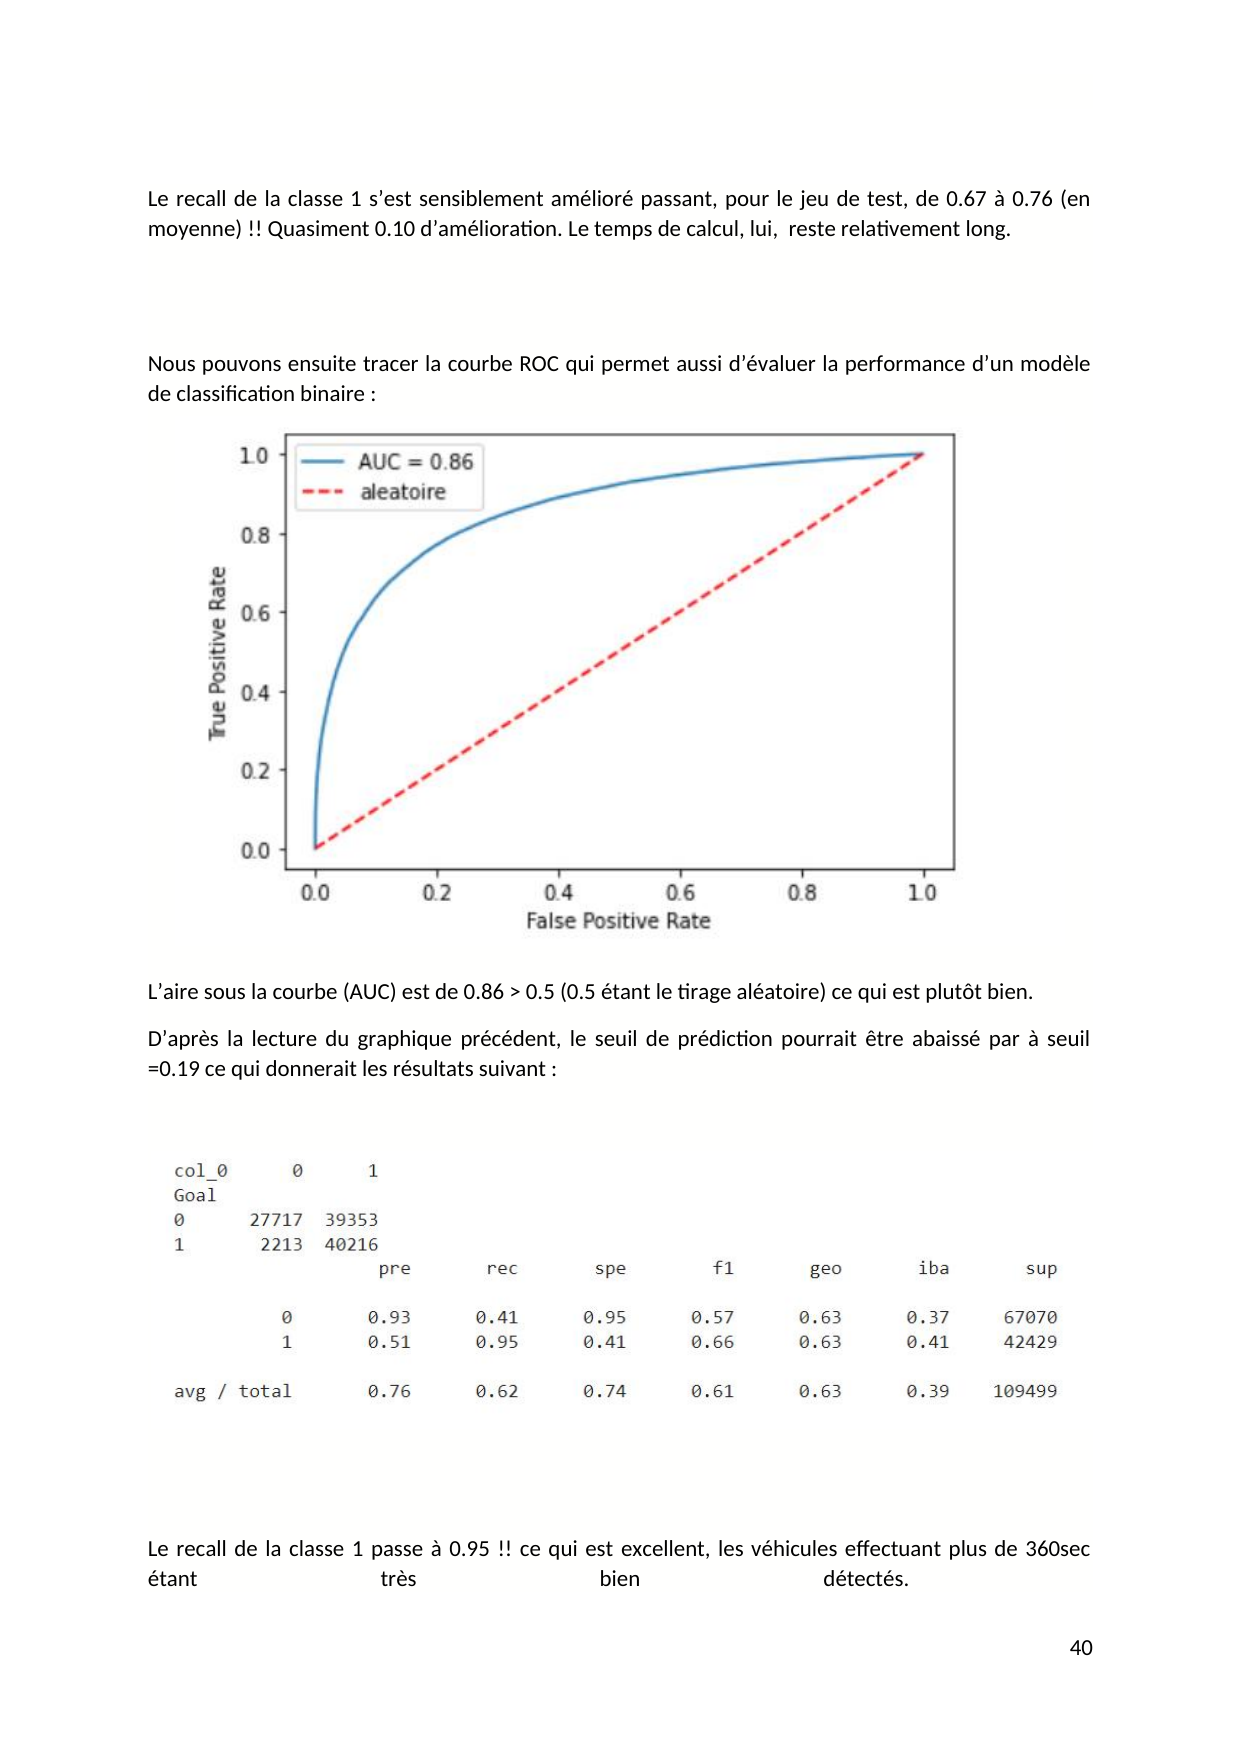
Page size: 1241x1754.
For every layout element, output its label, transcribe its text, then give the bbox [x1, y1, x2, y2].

text Nous pouvons ensuite tracer la courbe ROC qui permet aussi d’évaluer la performance d’un modèle de classification binaire : [148, 349, 1093, 407]
text D’après la lecture du graphique précédent, le seuil de prédiction pourrait être abaissé par à seuil =0.19 ce qui donnerait les résultats suivant : [148, 1024, 1093, 1082]
text L’aire sous la courbe (AUC) est de 0.86 > 0.5 (0.5 étant le tirage aléatoire) ce qui est plutôt bien. [148, 977, 1093, 1005]
picture [174, 416, 1066, 946]
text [148, 1534, 1093, 1592]
text Le recall de la classe 1 s’est sensiblement amélioré passant, pour le jeu de test, de 0.67 à 0.76 (en moyenne) !! Quasiment 0.10 d’amélioration. Le temps de calcul, lui, reste relativement long. [148, 184, 1093, 242]
picture [150, 1151, 1096, 1429]
